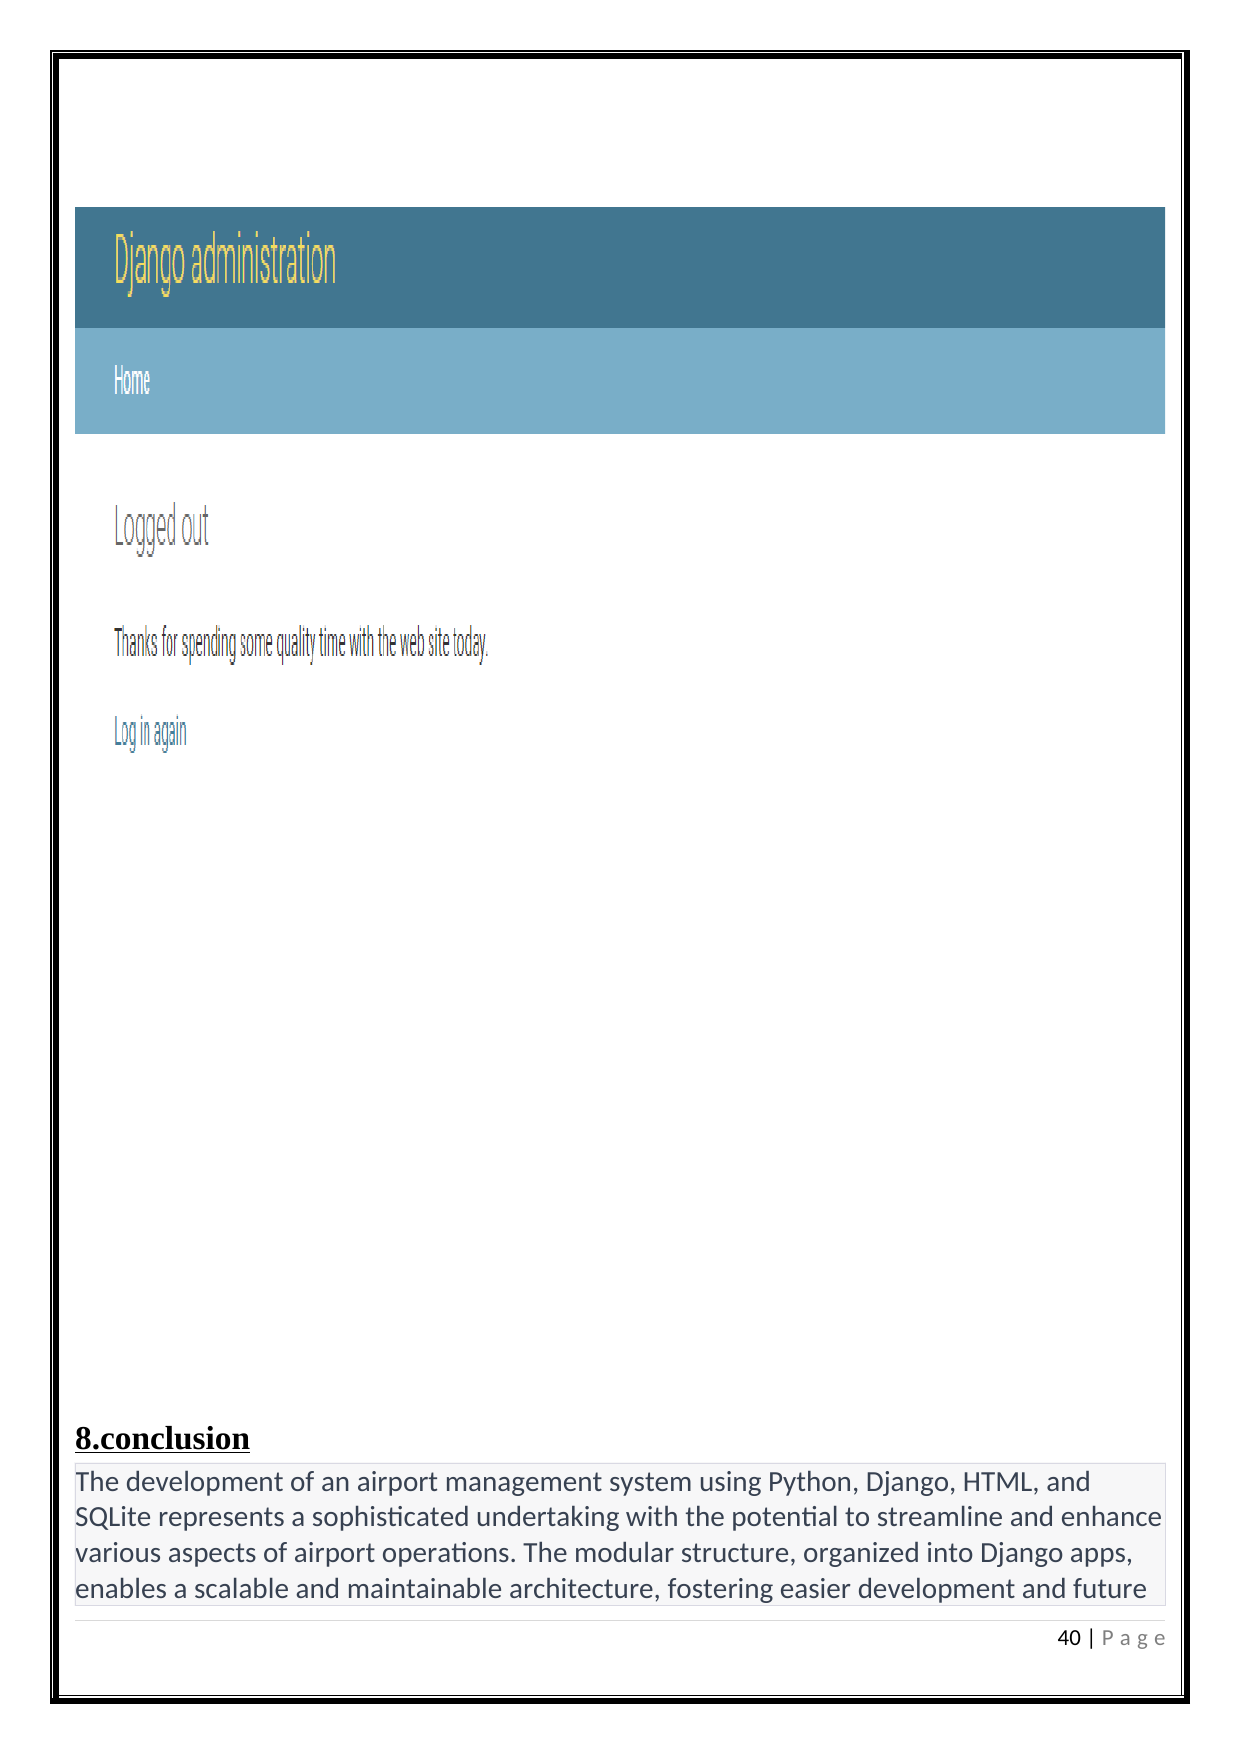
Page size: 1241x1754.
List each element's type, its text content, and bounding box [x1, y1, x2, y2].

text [76, 1464, 1165, 1605]
picture [75, 207, 1166, 1282]
text 8.conclusion [75, 1418, 1165, 1457]
